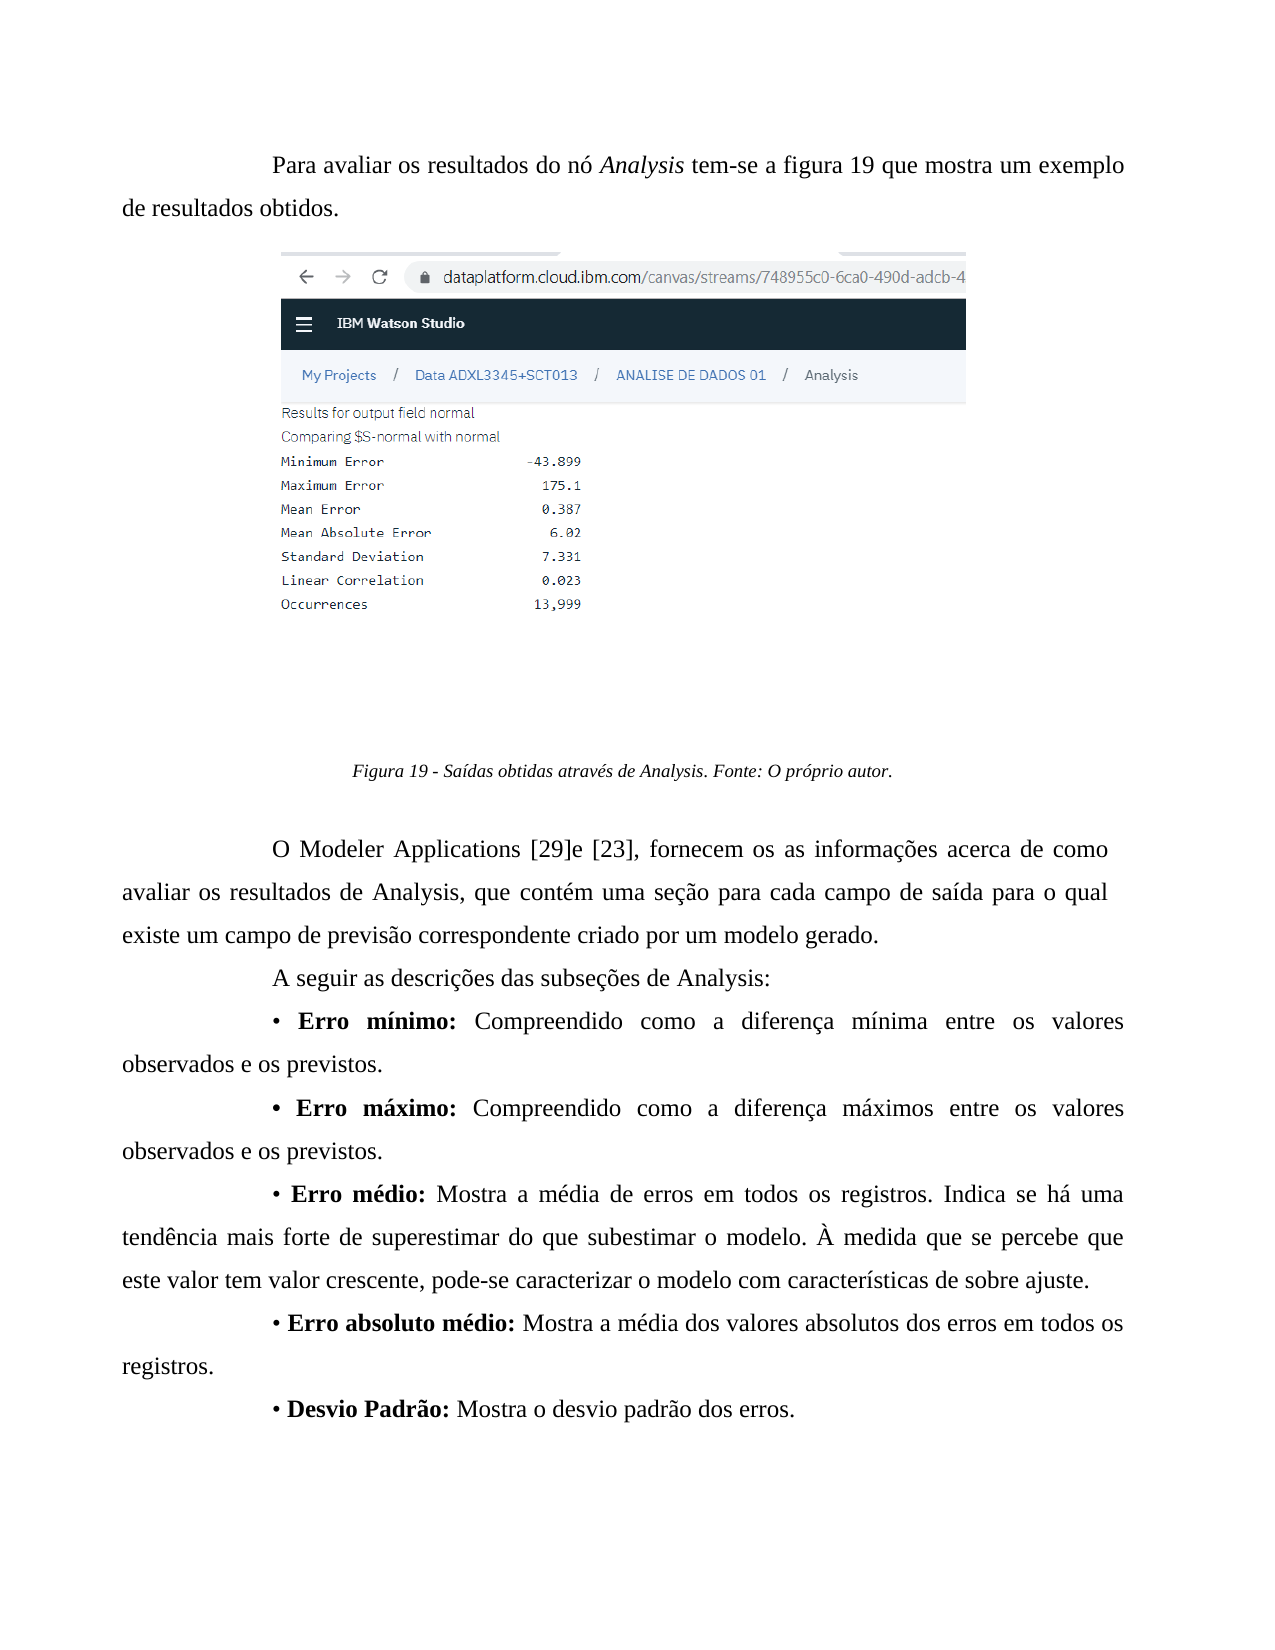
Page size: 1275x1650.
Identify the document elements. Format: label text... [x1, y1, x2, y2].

text A seguir as descrições das subseções de Analysis: [122, 963, 1109, 992]
text • Erro máximo: Compreendido como a diferença máximos entre os valores observados e os previstos. [122, 1093, 1125, 1164]
text Para avaliar os resultados do nó Analysis tem-se a figura 19 que mostra um exemplo de resultados obtidos. [122, 150, 1125, 222]
text Figura 19 - Saídas obtidas através de Analysis. Fonte: O próprio autor. [122, 760, 1125, 782]
text • Erro médio: Mostra a média de erros em todos os registros. Indica se há uma tendência mais forte de superestimar do que subestimar o modelo. À medida que se percebe que este valor tem valor crescente, pode-se caracterizar o modelo com características de sobre ajuste. [122, 1179, 1125, 1294]
text • Erro mínimo: Compreendido como a diferença mínima entre os valores observados e os previstos. [122, 1006, 1125, 1078]
picture [281, 252, 966, 747]
text O Modeler Applications [29]e [23], fornecem os as informações acerca de como avaliar os resultados de Analysis, que contém uma seção para cada campo de saída para o qual existe um campo de previsão correspondente criado por um modelo gerado. [122, 834, 1109, 949]
text • Desvio Padrão: Mostra o desvio padrão dos erros. [122, 1394, 1125, 1423]
text • Erro absoluto médio: Mostra a média dos valores absolutos dos erros em todos os registros. [122, 1308, 1125, 1380]
